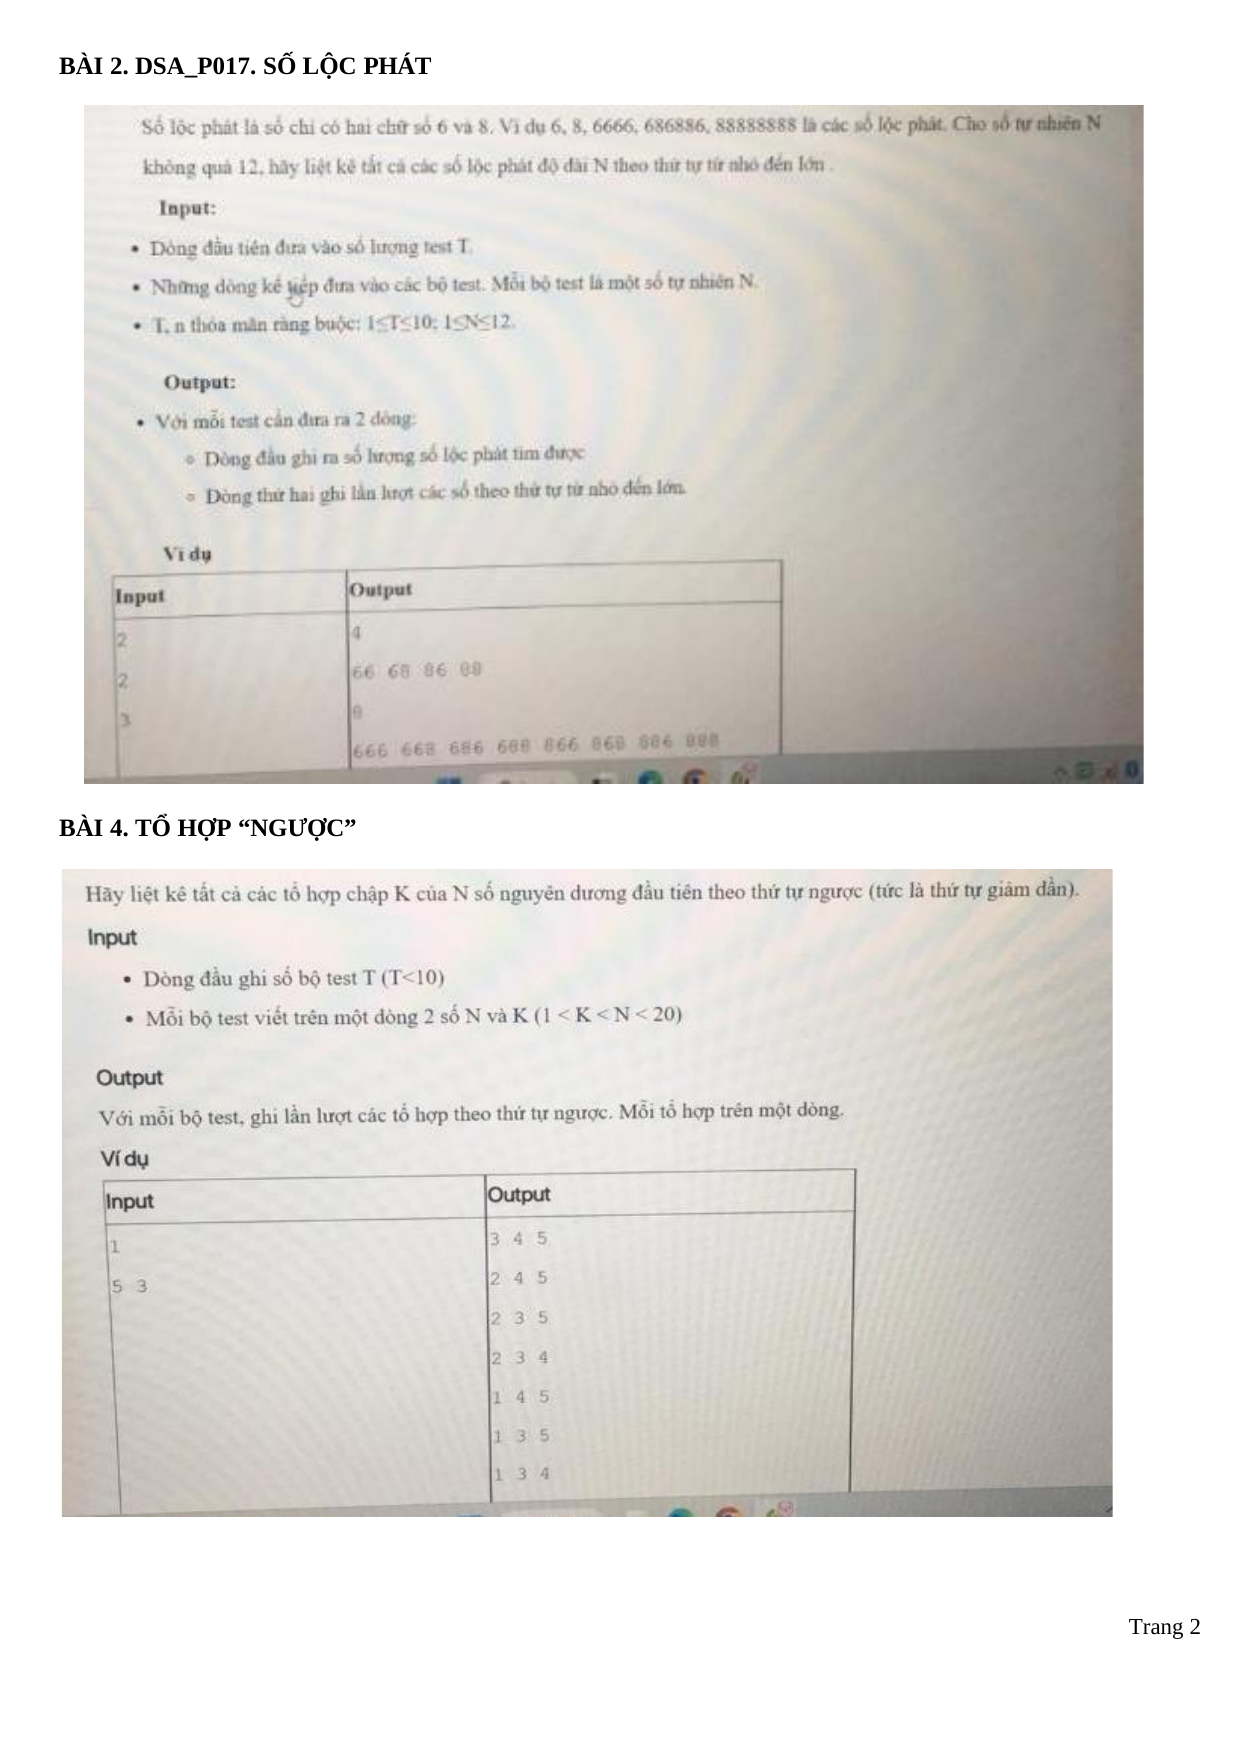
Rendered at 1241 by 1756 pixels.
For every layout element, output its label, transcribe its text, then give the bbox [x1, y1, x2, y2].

text BÀI 4. TỔ HỢP “NGƯỢC” [59, 813, 1201, 842]
picture [84, 105, 1144, 784]
text BÀI 2. DSA_P017. SỐ LỘC PHÁT [59, 51, 1201, 79]
picture [61, 869, 1113, 1517]
